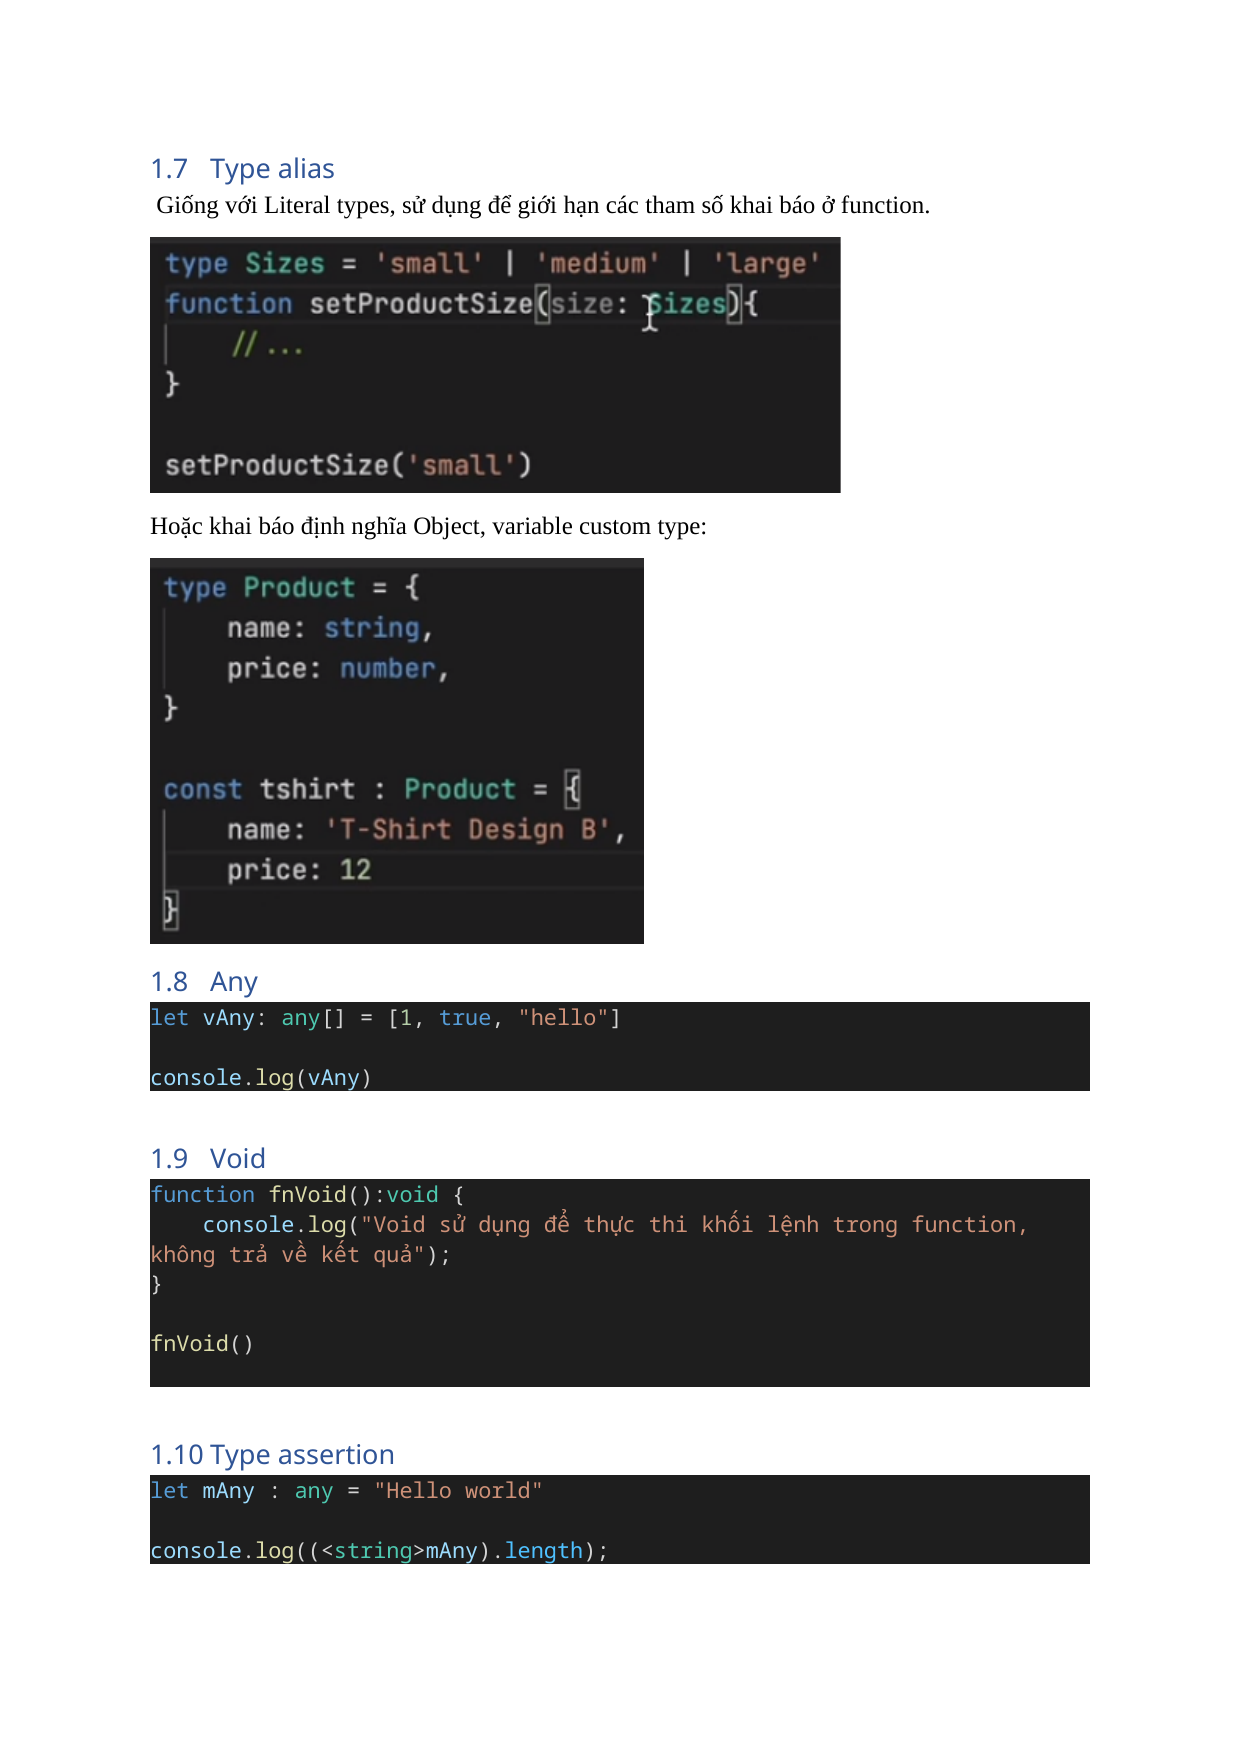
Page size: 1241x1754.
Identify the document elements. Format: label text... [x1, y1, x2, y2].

text function fnVoid():void { [150, 1179, 1090, 1209]
picture [150, 237, 841, 493]
subtitle Any [150, 962, 1090, 999]
text } [150, 1268, 1090, 1298]
subtitle Type assertion [150, 1435, 1090, 1472]
picture [150, 558, 644, 944]
subtitle Type alias [150, 150, 1090, 187]
text let mAny : any = "Hello world" [150, 1475, 1090, 1505]
text let vAny: any[] = [1, true, "hello"] [150, 1002, 1090, 1032]
text console.log(vAny) [150, 1062, 1090, 1091]
text console.log("Void sử dụng để thực thi khối lệnh trong function, không trả về kết quả"); [150, 1209, 1090, 1268]
text Hoặc khai báo định nghĩa Object, variable custom type: [150, 511, 1090, 540]
text fnVoid() [150, 1328, 1090, 1358]
text Giống với Literal types, sử dụng để giới hạn các tham số khai báo ở function. [150, 190, 1090, 218]
text console.log((<string>mAny).length); [150, 1534, 1090, 1564]
subtitle Void [150, 1139, 1090, 1176]
